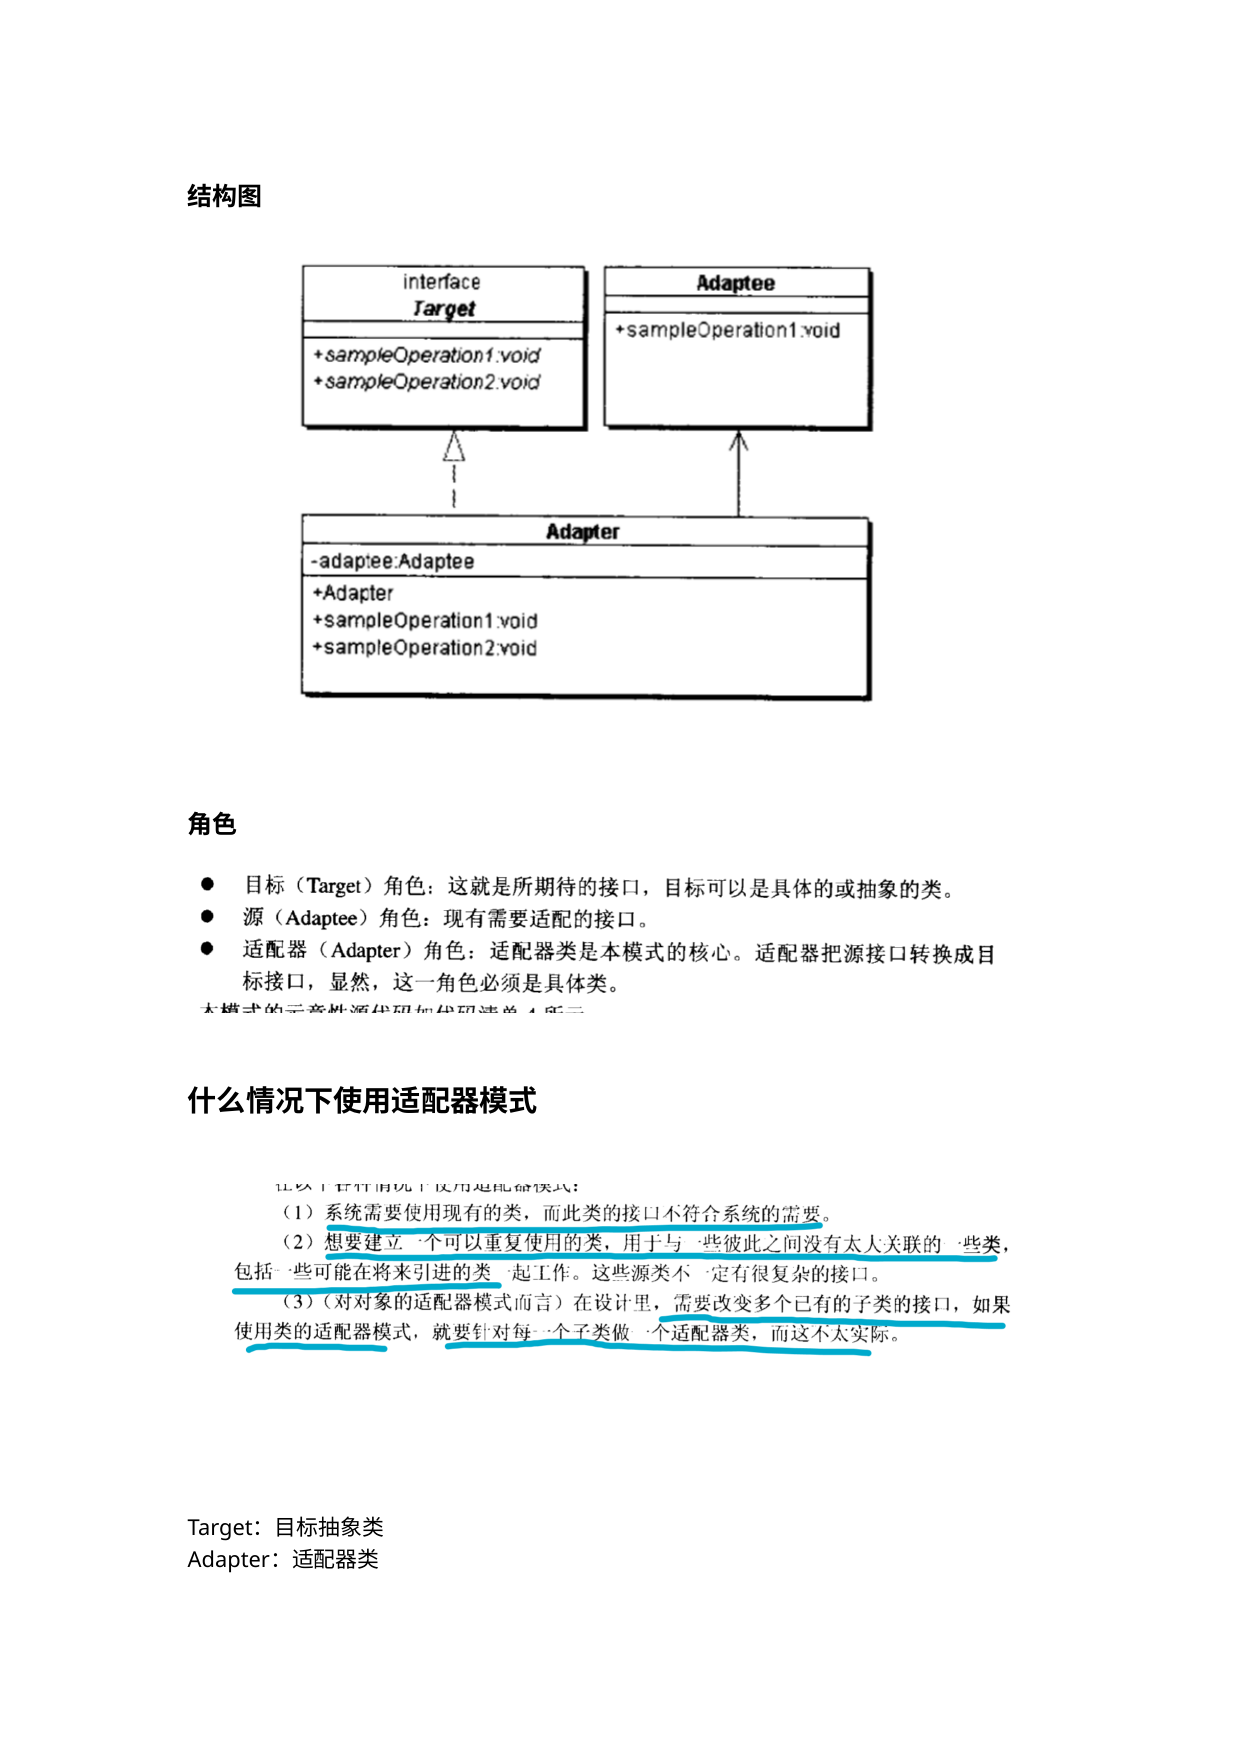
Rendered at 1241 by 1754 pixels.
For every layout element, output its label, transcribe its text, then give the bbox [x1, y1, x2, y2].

picture [187, 1184, 1053, 1375]
picture [187, 874, 1053, 1013]
subtitle 结构图 [187, 162, 1053, 227]
picture [187, 245, 1053, 741]
subtitle 什么情况下使用适配器模式 [187, 1066, 1053, 1131]
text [187, 1509, 1053, 1574]
subtitle 角色 [187, 791, 1053, 856]
